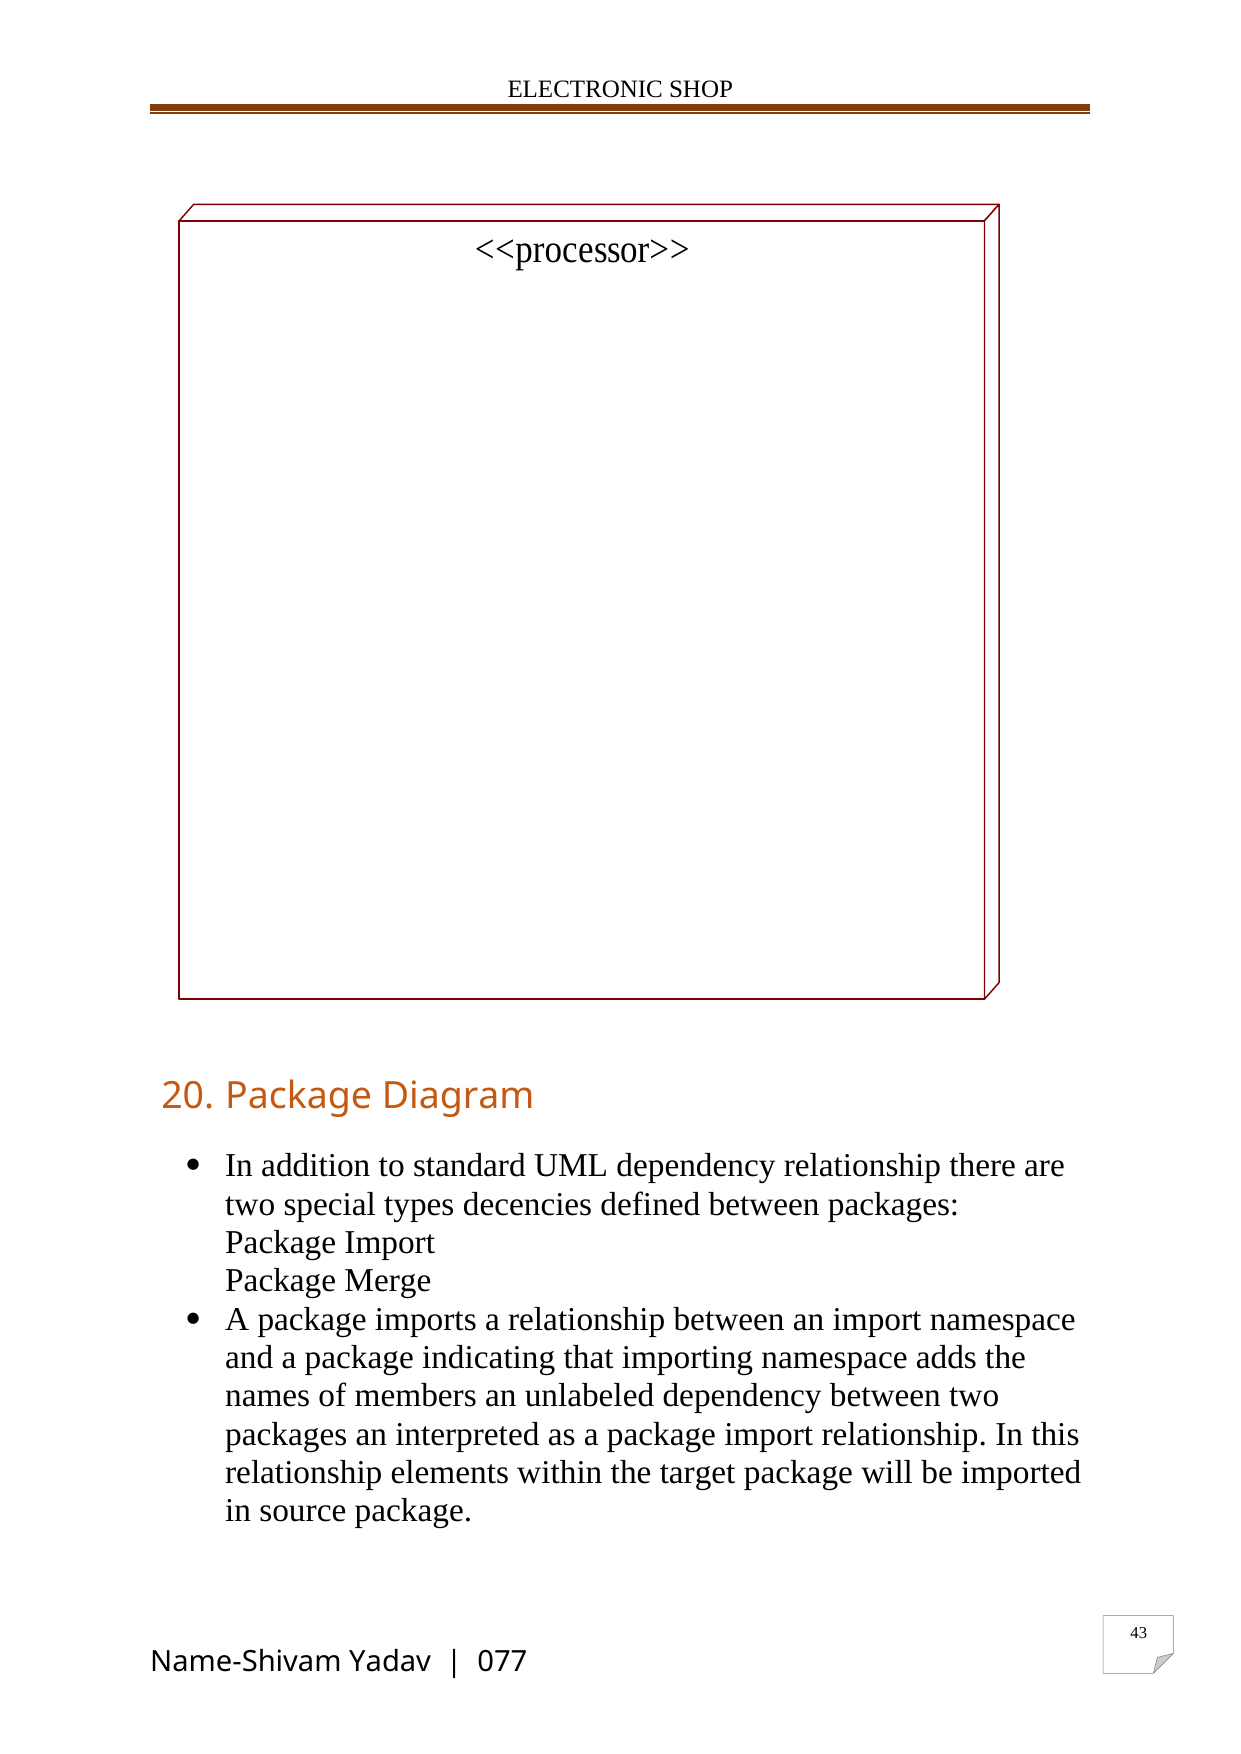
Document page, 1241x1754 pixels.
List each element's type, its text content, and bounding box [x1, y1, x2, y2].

list In addition to standard UML dependency relationship there are two special types decencies defined between packages: [187, 1145, 1090, 1222]
list Package Import [225, 1222, 1090, 1260]
list Package Merge [225, 1260, 1090, 1299]
list A package imports a relationship between an import namespace and a package indicating that importing namespace adds the names of members an unlabeled dependency between two packages an interpreted as a package import relationship. In this relationship elements within the target package will be imported in source package. [187, 1299, 1090, 1529]
subtitle Package Diagram [187, 1069, 1090, 1120]
